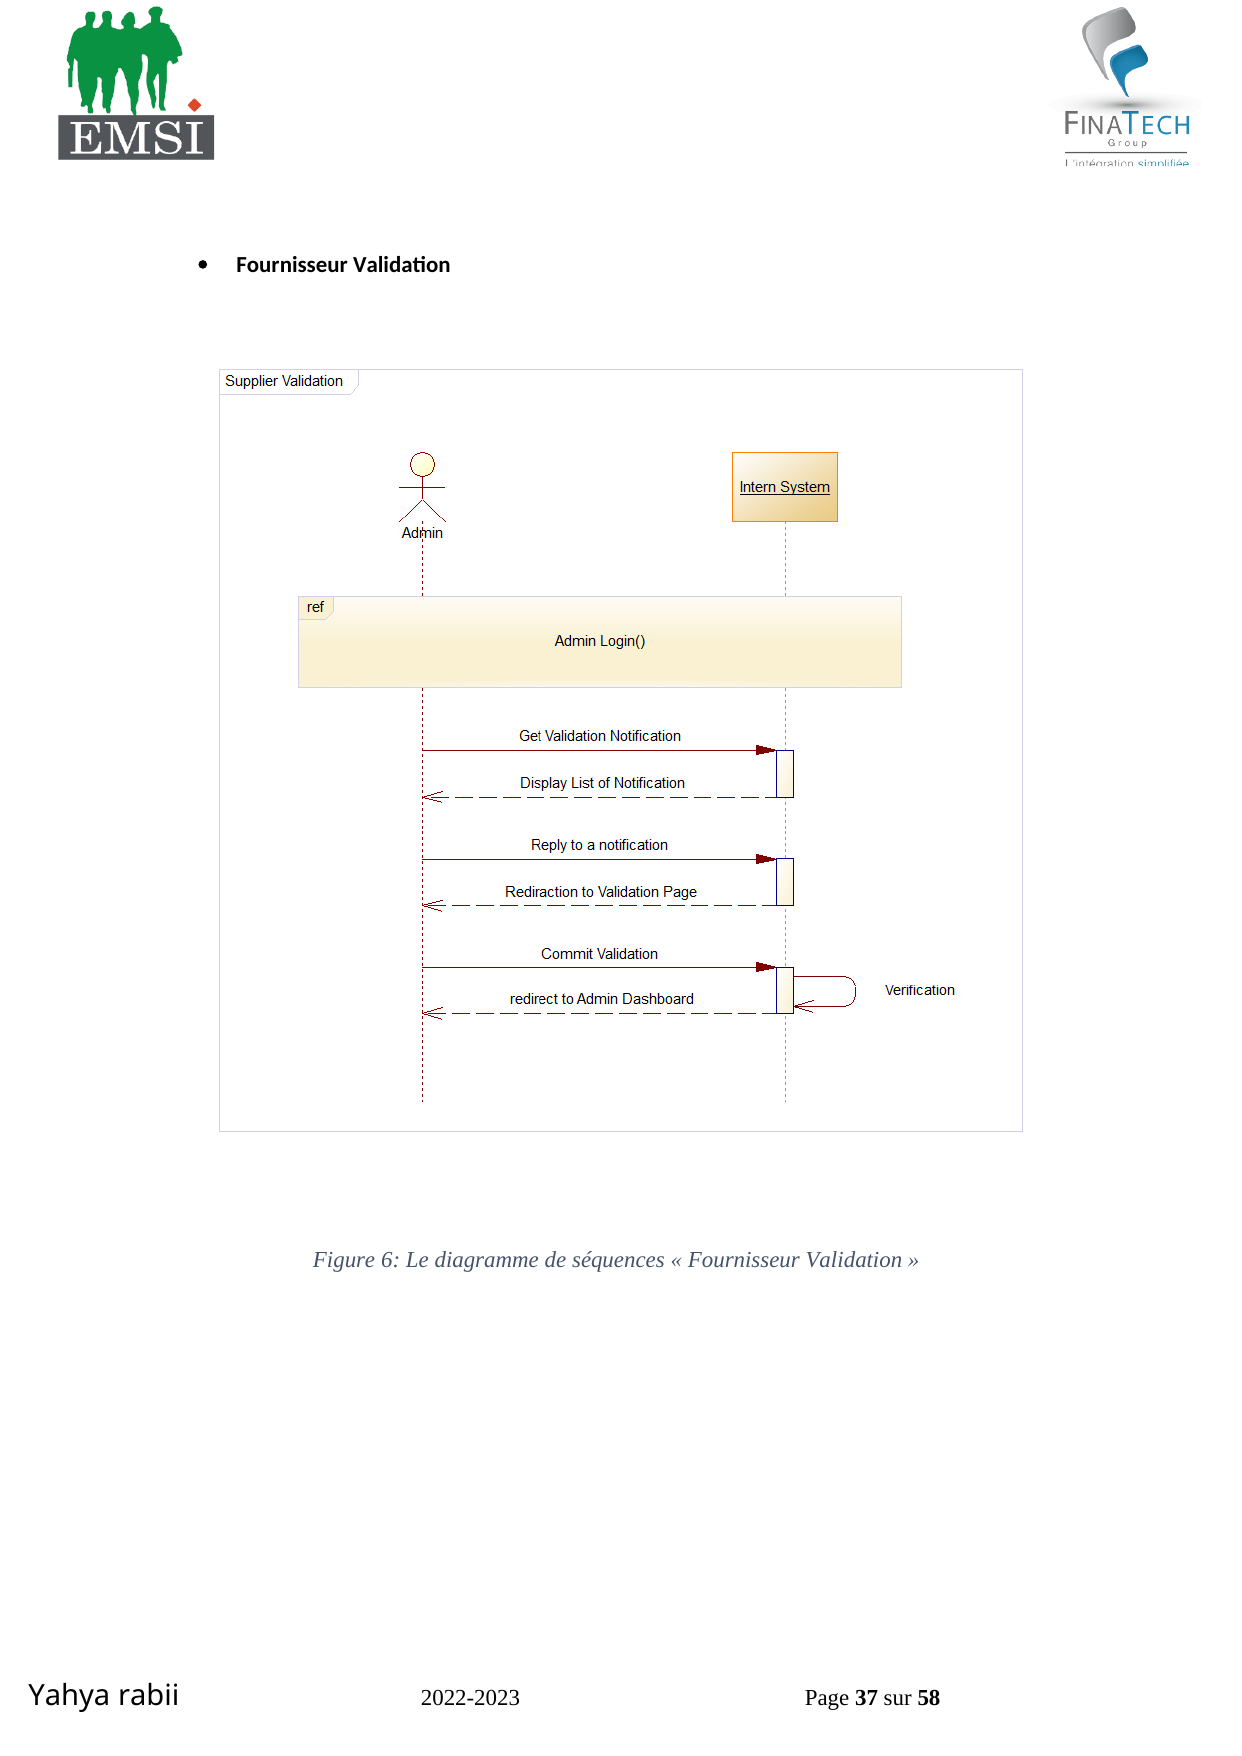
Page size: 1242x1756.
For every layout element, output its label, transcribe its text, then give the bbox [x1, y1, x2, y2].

picture [1048, 6, 1202, 167]
list Fournisseur Validation [199, 250, 1242, 278]
picture [50, 3, 220, 166]
picture [213, 362, 1029, 1141]
text Figure 6: Le diagramme de séquences « Fournisseur Validation » [136, 1246, 1098, 1272]
